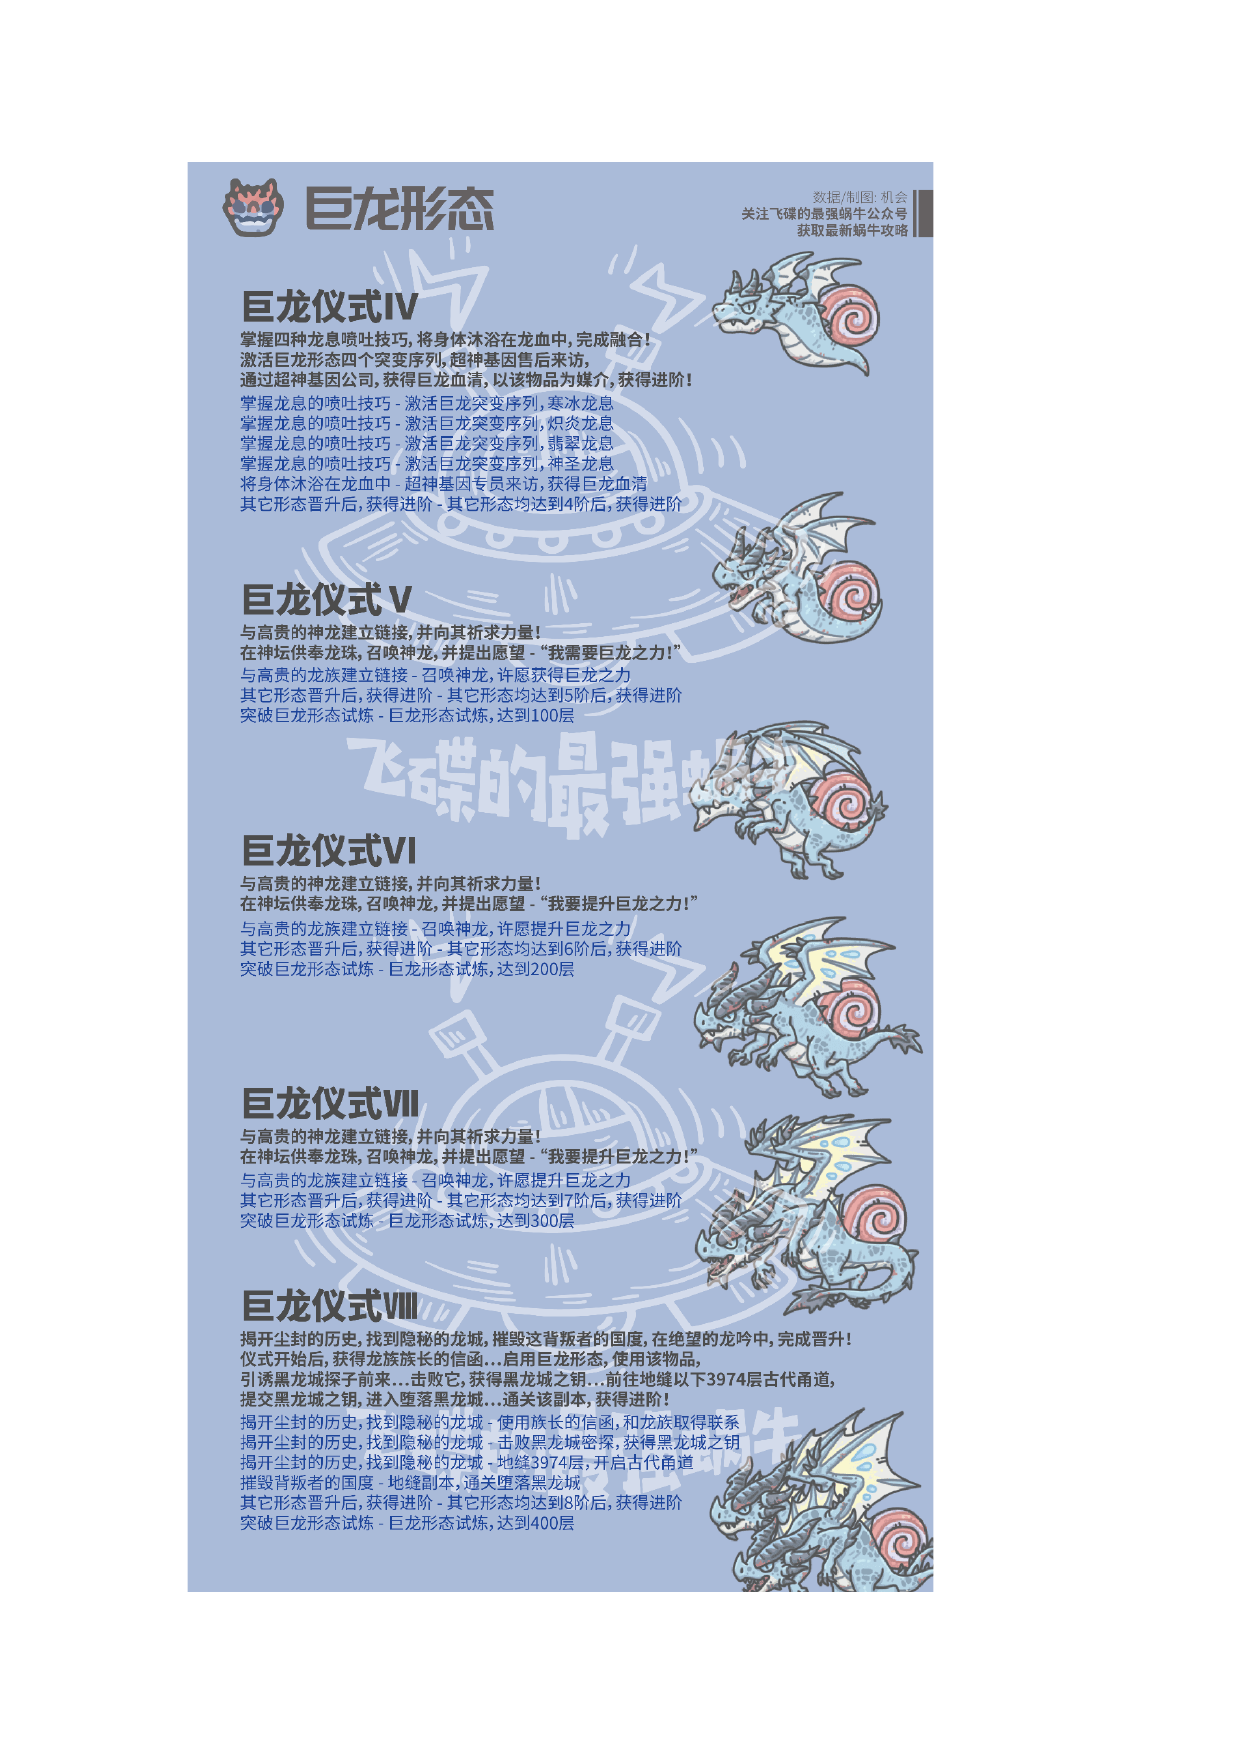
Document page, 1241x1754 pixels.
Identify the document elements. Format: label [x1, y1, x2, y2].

picture [187, 162, 934, 1592]
